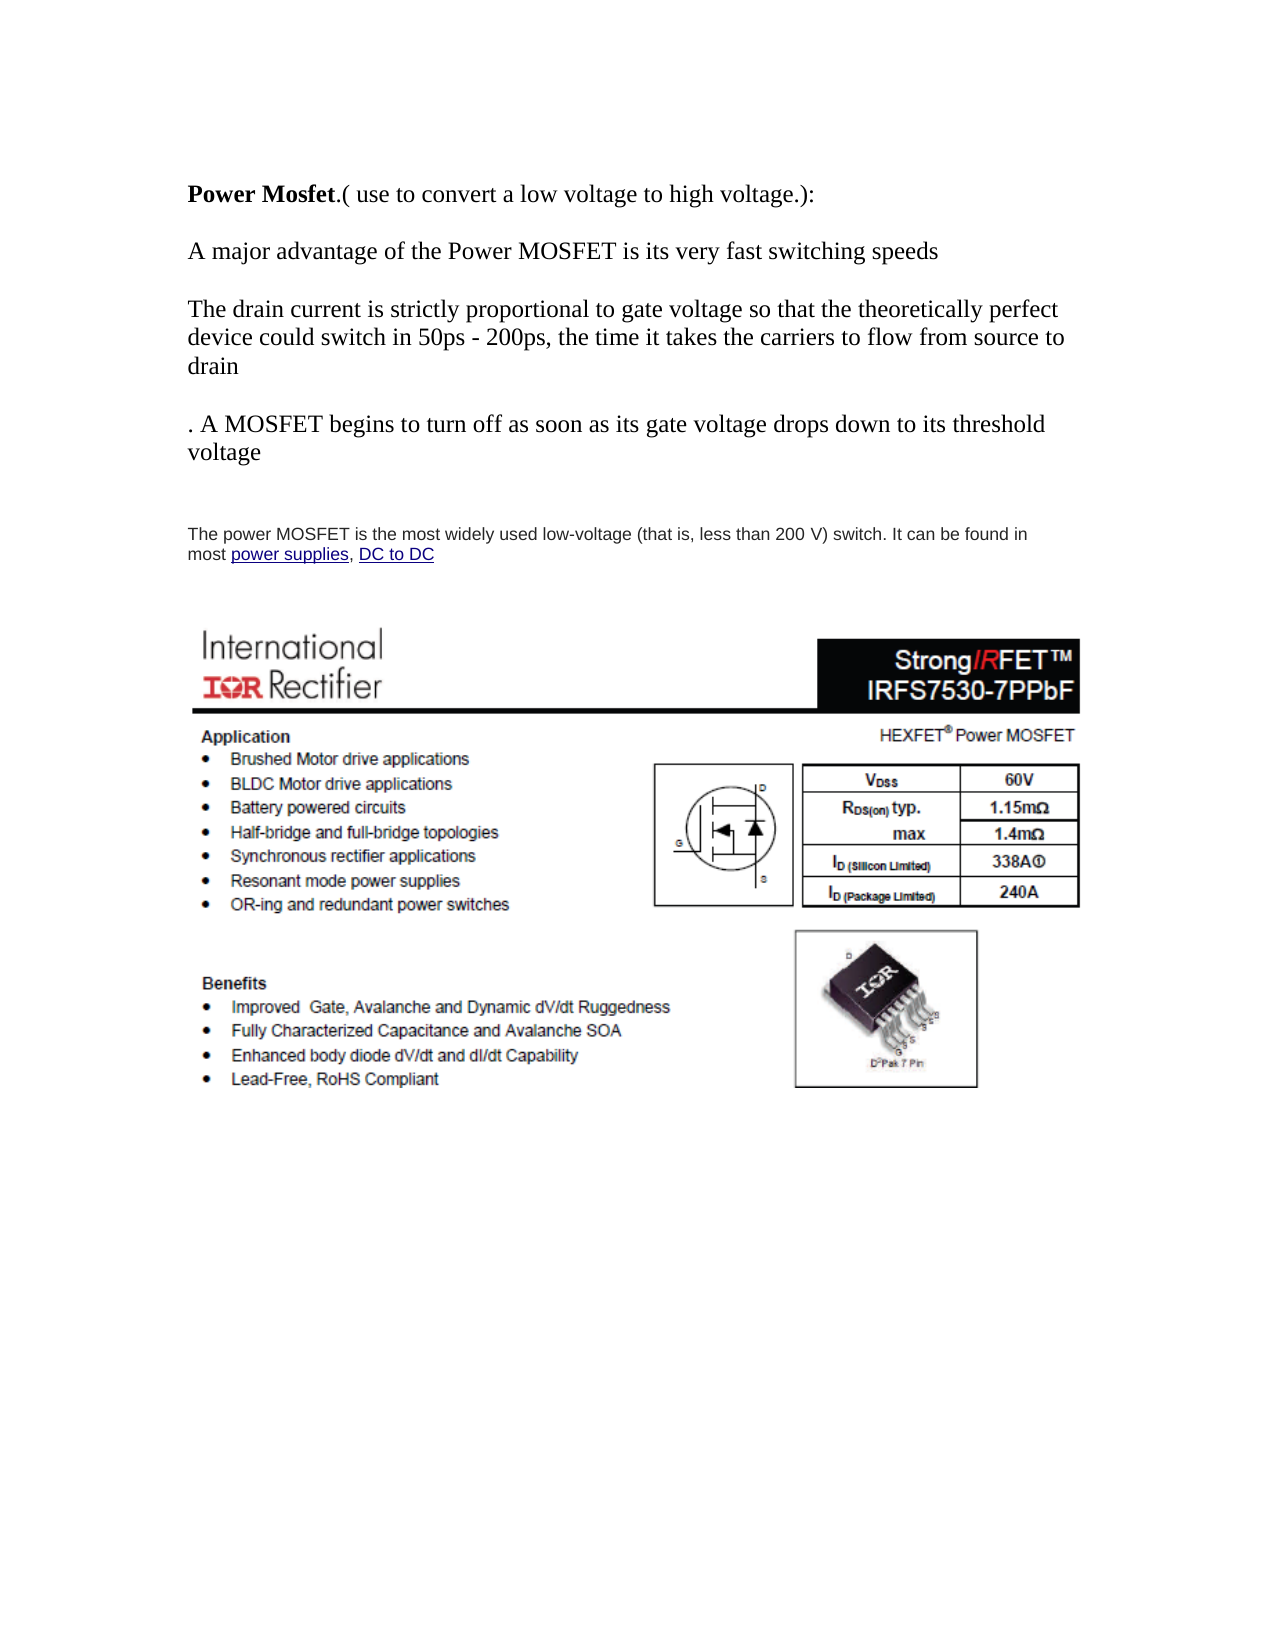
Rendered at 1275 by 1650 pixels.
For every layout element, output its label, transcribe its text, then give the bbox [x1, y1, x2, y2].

picture [187, 622, 1087, 1088]
text Power Mosfet.( use to convert a low voltage to high voltage.): [187, 179, 1087, 207]
text The drain current is strictly proportional to gate voltage so that the theoretically perfect device could switch in 50ps - 200ps, the time it takes the carriers to flow from source to drain [187, 294, 1087, 380]
text . A MOSFET begins to turn off as soon as its gate voltage drops down to its threshold voltage [187, 409, 1087, 466]
text A major advantage of the Power MOSFET is its very fast switching speeds [187, 236, 1087, 265]
text The power MOSFET is the most widely used low-voltage (that is, less than 200 V) switch. It can be found in most power supplies, DC to DC [439, 524, 1087, 564]
